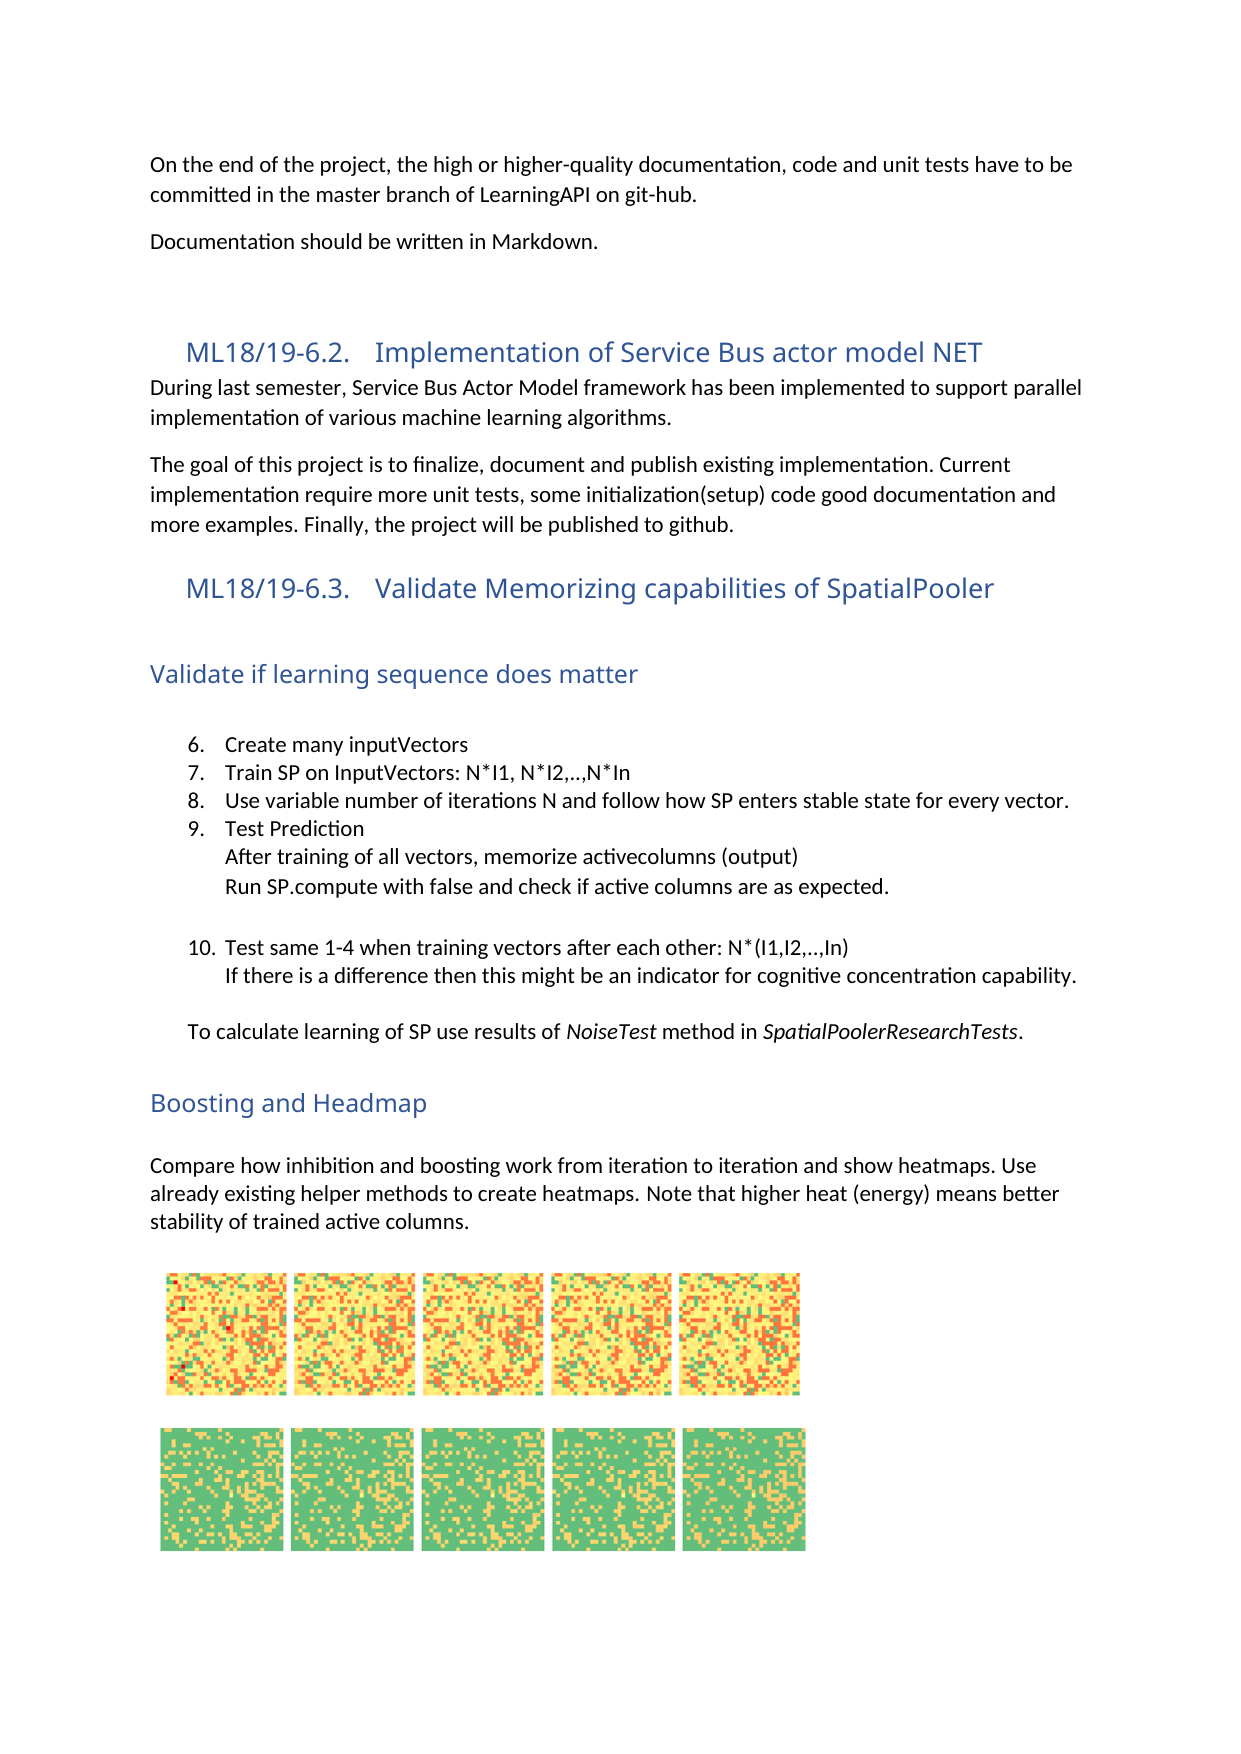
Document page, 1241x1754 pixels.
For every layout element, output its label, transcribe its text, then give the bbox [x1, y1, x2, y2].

list Use variable number of iterations N and follow how SP enters stable state for every vector. [187, 786, 1090, 814]
text During last semester, Service Bus Actor Model framework has been implemented to support parallel implementation of various machine learning algorithms. [150, 373, 1090, 431]
subtitle Validate if learning sequence does matter [150, 657, 1090, 727]
text The goal of this project is to finalize, document and publish existing implementation. Current implementation require more unit tests, some initialization(setup) code good documentation and more examples. Finally, the project will be published to github. [150, 450, 1090, 539]
text On the end of the project, the high or higher-quality documentation, code and unit tests have to be committed in the master branch of LearningAPI on git-hub. [150, 150, 1090, 208]
list Test Prediction [187, 814, 1090, 842]
subtitle Implementation of Service Bus actor model NET [185, 333, 1090, 370]
text To calculate learning of SP use results of NoiseTest method in SpatialPoolerResearchTests. [187, 1017, 1090, 1045]
text Documentation should be written in Markdown. [150, 227, 1090, 255]
picture [150, 1262, 827, 1562]
list Test same 1-4 when training vectors after each other: N*(I1,I2,..,In) If there is a difference then this might be an indicator for cognitive concentration capability. [187, 933, 1090, 1017]
text Compare how inhibition and boosting work from iteration to iteration and show heatmaps. Use already existing helper methods to create heatmaps. Note that higher heat (energy) means better stability of trained active columns. [150, 1151, 1090, 1235]
list Train SP on InputVectors: N*I1, N*I2,..,N*In [187, 758, 1090, 786]
list Create many inputVectors [187, 730, 1090, 758]
list After training of all vectors, memorize activecolumns (output) Run SP.compute with false and check if active columns are as expected. [225, 842, 1090, 931]
subtitle Boosting and Headmap [150, 1049, 1090, 1120]
subtitle Validate Memorizing capabilities of SpatialPooler [185, 570, 1090, 607]
